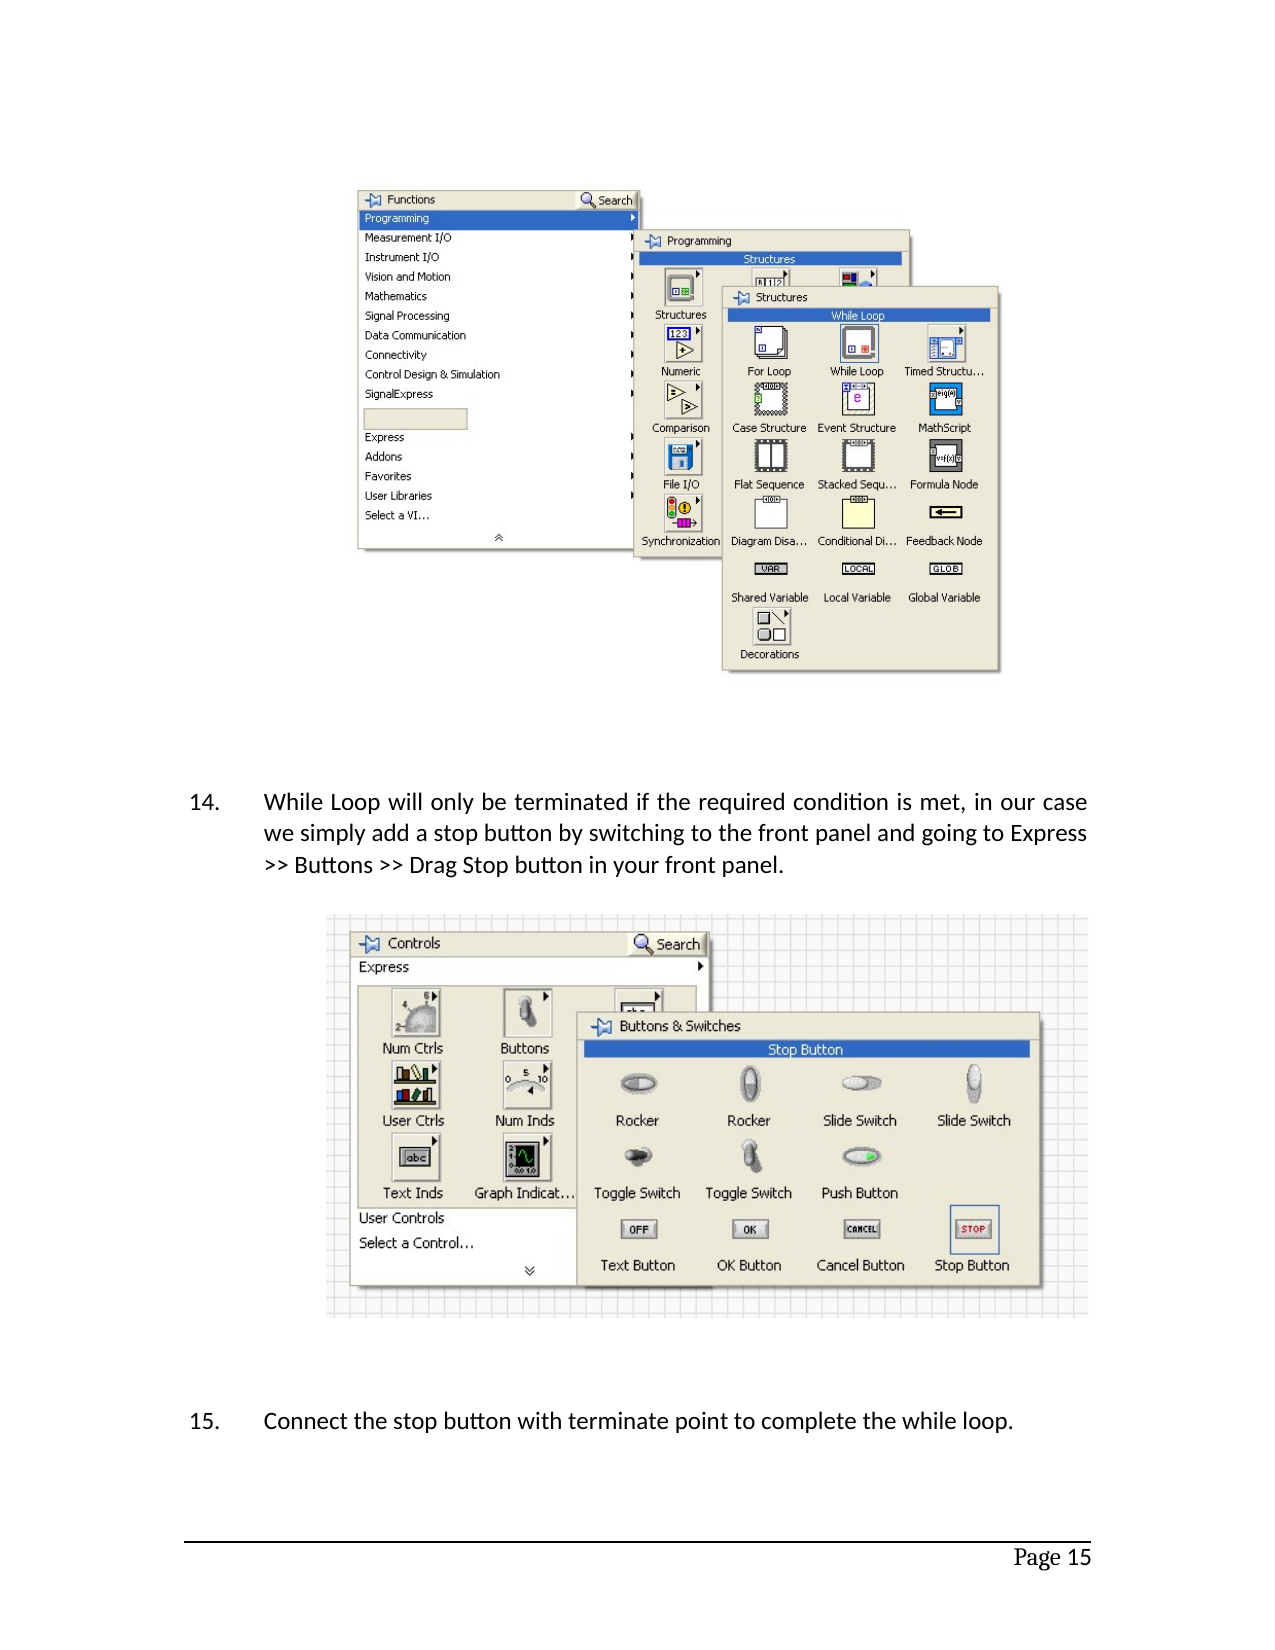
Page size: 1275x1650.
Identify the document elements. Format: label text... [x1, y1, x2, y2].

picture [326, 914, 1089, 1318]
list While Loop will only be terminated if the required condition is met, in our case we simply add a stop button by switching to the front panel and going to Express >> Buttons >> Drag Stop button in your front panel. [189, 786, 1089, 879]
list Connect the stop button with terminate point to complete the while loop. [189, 1405, 1089, 1435]
picture [342, 148, 1017, 685]
